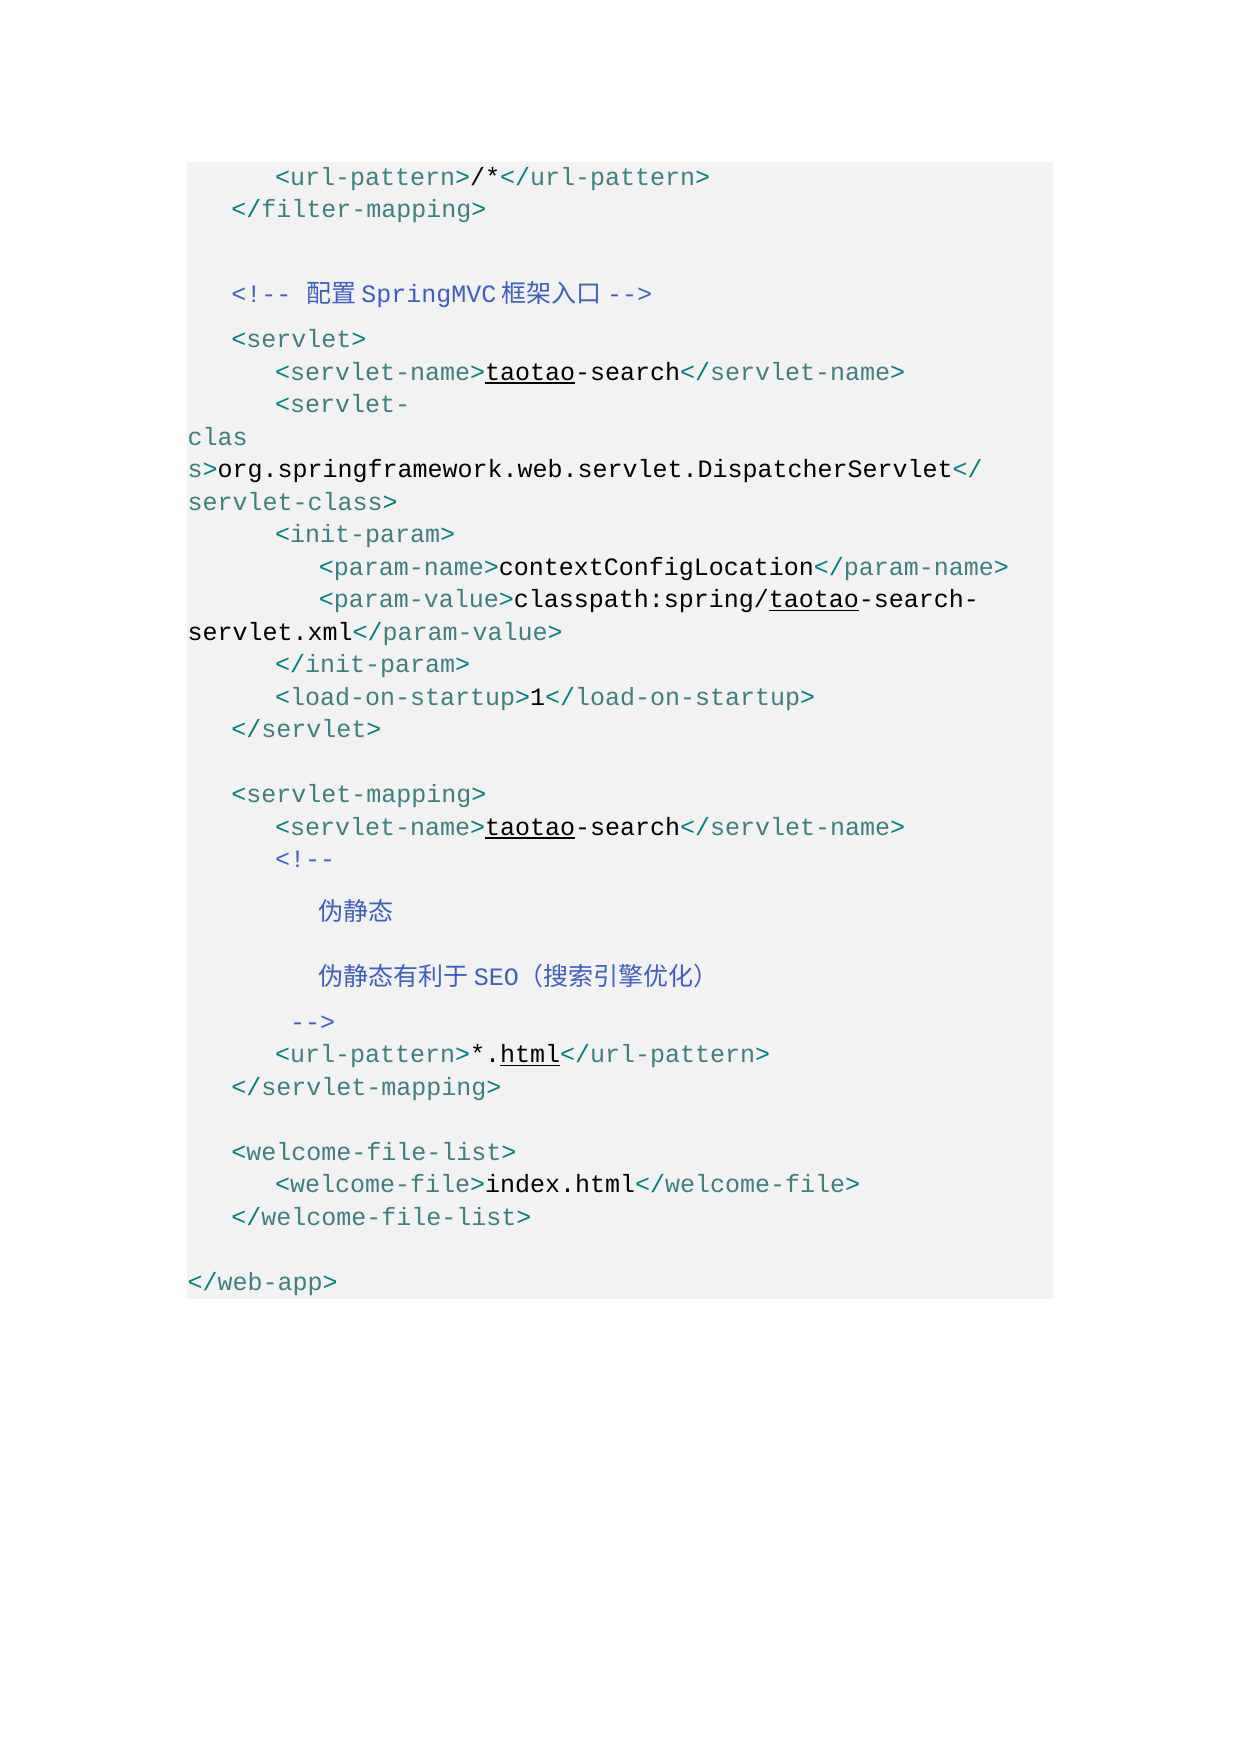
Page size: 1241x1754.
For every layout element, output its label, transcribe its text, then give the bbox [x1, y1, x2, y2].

text </filter-mapping> [187, 194, 1053, 227]
text <servlet-class>org.springframework.web.servlet.DispatcherServlet</servlet-class> [187, 389, 1053, 519]
text <servlet-name>taotao-search</servlet-name> [187, 812, 1053, 844]
text </servlet> [187, 714, 1053, 747]
text </welcome-file-list> [187, 1202, 1053, 1234]
text --> [187, 1007, 1053, 1039]
text <servlet> [187, 324, 1053, 357]
text 伪静态 [187, 877, 1053, 942]
text <url-pattern>*.html</url-pattern> [187, 1039, 1053, 1072]
text <welcome-file>index.html</welcome-file> [187, 1169, 1053, 1202]
text <param-value>classpath:spring/taotao-search-servlet.xml</param-value> [187, 584, 1053, 649]
text <init-param> [187, 519, 1053, 552]
text <servlet-mapping> [187, 779, 1053, 812]
text <welcome-file-list> [187, 1137, 1053, 1169]
text </servlet-mapping> [187, 1072, 1053, 1104]
text <url-pattern>/*</url-pattern> [187, 162, 1053, 194]
text </init-param> [187, 649, 1053, 682]
text <servlet-name>taotao-search</servlet-name> [187, 357, 1053, 389]
text <!-- 配置SpringMVC框架入口 --> [187, 259, 1053, 324]
text </web-app> [187, 1267, 1053, 1299]
text 伪静态有利于SEO（搜索引擎优化） [187, 942, 1053, 1007]
text <param-name>contextConfigLocation</param-name> [187, 552, 1053, 584]
text <!-- [187, 844, 1053, 877]
text <load-on-startup>1</load-on-startup> [187, 682, 1053, 714]
